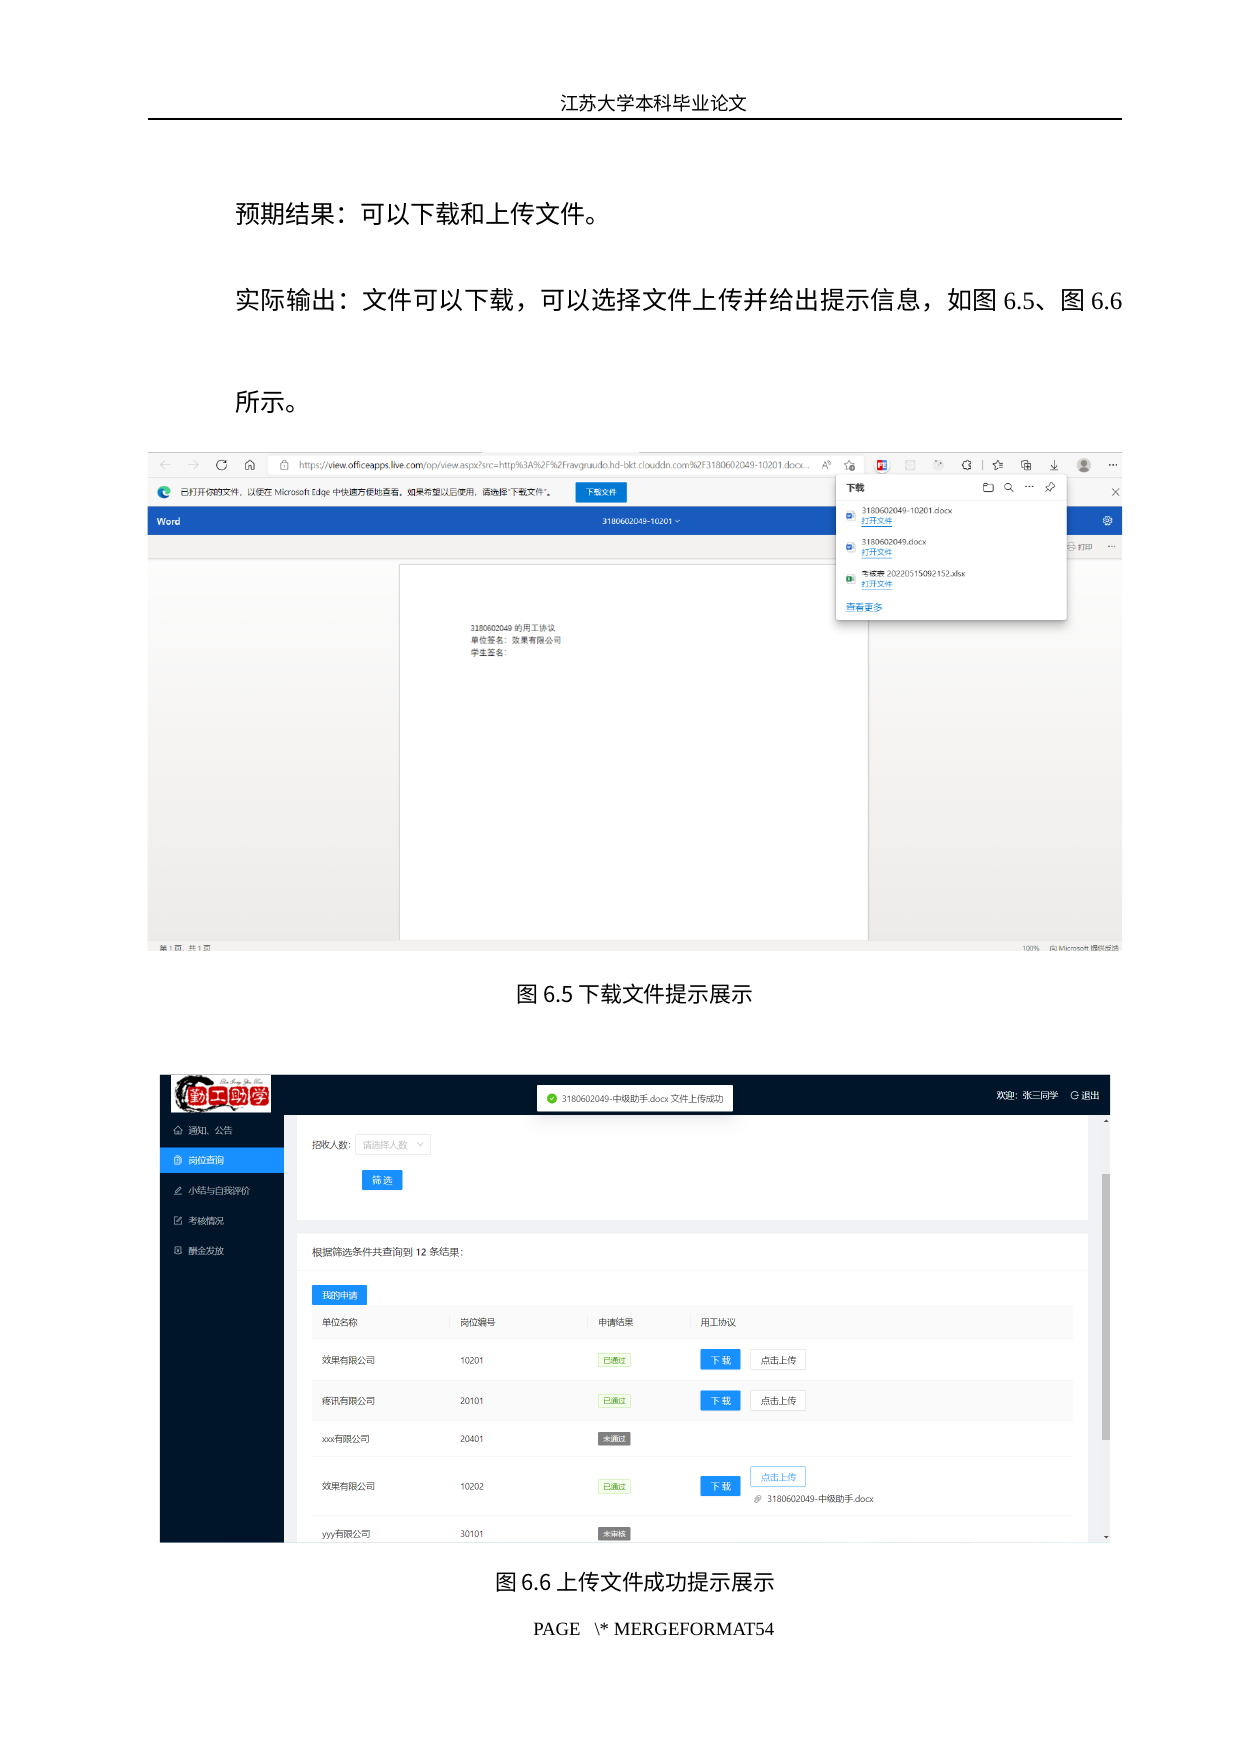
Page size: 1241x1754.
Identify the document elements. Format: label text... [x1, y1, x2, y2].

list 预期结果：可以下载和上传文件。 [235, 179, 1122, 247]
picture [159, 1074, 1111, 1543]
list 图6.6 上传文件成功提示展示 [148, 1564, 1122, 1598]
list 图6.5 下载文件提示展示 [148, 976, 1122, 1010]
picture [147, 452, 1123, 951]
list 实际输出：文件可以下载，可以选择文件上传并给出提示信息，如图6.5、图6.6所示。 [235, 265, 1122, 434]
